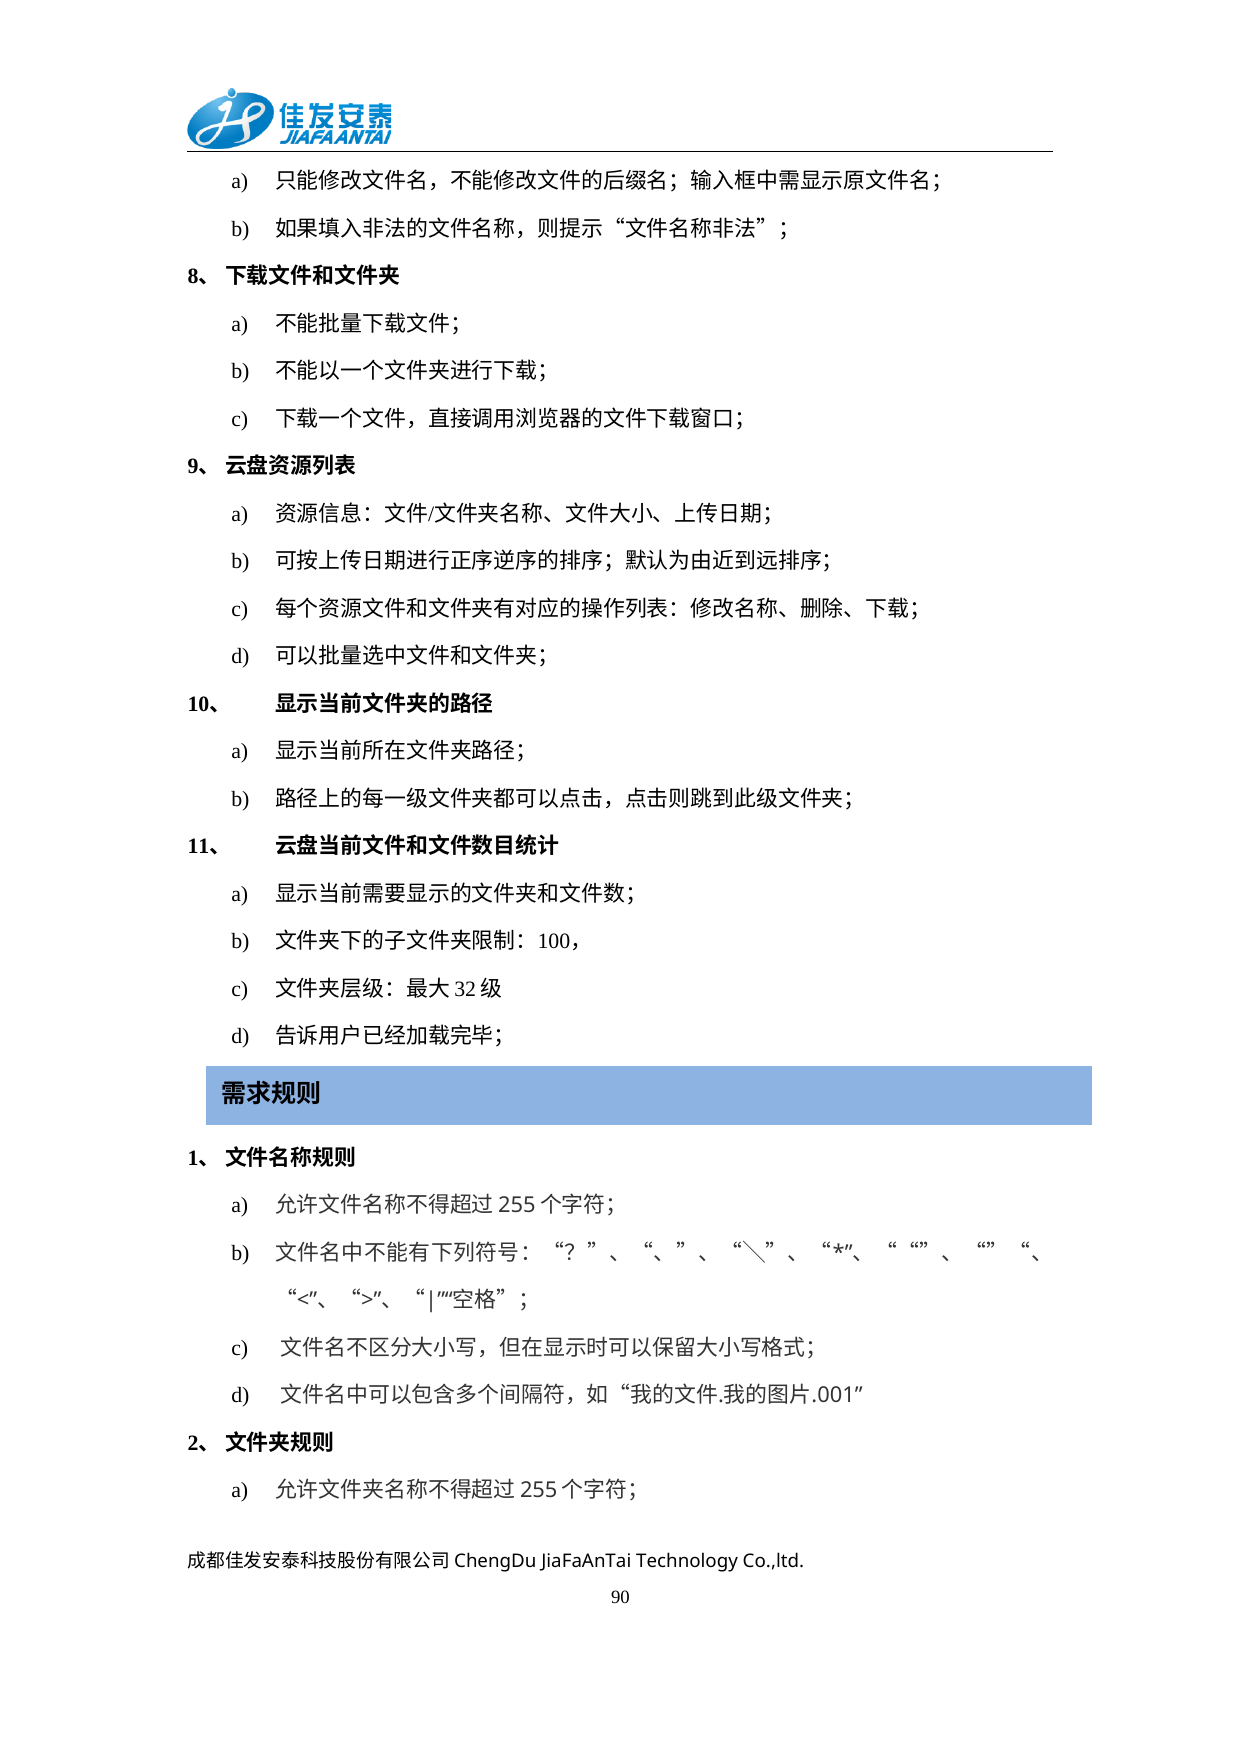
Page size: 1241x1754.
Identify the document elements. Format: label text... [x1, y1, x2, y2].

list 云盘当前文件和文件数目统计 [187, 828, 1053, 860]
list 只能修改文件名，不能修改文件的后缀名；输入框中需显示原文件名； [231, 163, 1053, 195]
list 可按上传日期进行正序逆序的排序；默认为由近到远排序； [231, 543, 1053, 575]
list 文件名称规则 [187, 1139, 1053, 1171]
list 显示当前所在文件夹路径； [231, 733, 1053, 765]
list 显示当前文件夹的路径 [187, 686, 1053, 717]
list 路径上的每一级文件夹都可以点击，点击则跳到此级文件夹； [231, 781, 1053, 812]
list 文件名中可以包含多个间隔符，如“我的文件.我的图片.001” [231, 1377, 1053, 1409]
list 文件夹规则 [187, 1425, 1053, 1457]
list 显示当前需要显示的文件夹和文件数； [231, 876, 1053, 907]
list 每个资源文件和文件夹有对应的操作列表：修改名称、删除、下载； [231, 591, 1053, 622]
list 文件名中不能有下列符号：“？”、“、”、“╲”、“*”、““”、“”“、“<”、“>”、“|”“空格”； [231, 1235, 1053, 1314]
list 允许文件夹名称不得超过255个字符； [231, 1472, 1053, 1504]
list 允许文件名称不得超过255个字符； [231, 1187, 1053, 1219]
list 文件名不区分大小写，但在显示时可以保留大小写格式； [231, 1330, 1053, 1362]
list 下载文件和文件夹 [187, 258, 1053, 290]
list 下载一个文件，直接调用浏览器的文件下载窗口； [231, 401, 1053, 432]
list 可以批量选中文件和文件夹； [231, 638, 1053, 670]
list 文件夹下的子文件夹限制：100， [231, 923, 1053, 955]
list 如果填入非法的文件名称，则提示“文件名称非法”； [231, 211, 1053, 242]
list 文件夹层级：最大32级 [231, 971, 1053, 1002]
picture [187, 88, 392, 149]
list 告诉用户已经加载完毕； [231, 1018, 1053, 1050]
list 不能以一个文件夹进行下载； [231, 353, 1053, 385]
list 资源信息：文件/文件夹名称、文件大小、上传日期； [231, 496, 1053, 527]
list 不能批量下载文件； [231, 306, 1053, 337]
list 云盘资源列表 [187, 448, 1053, 480]
